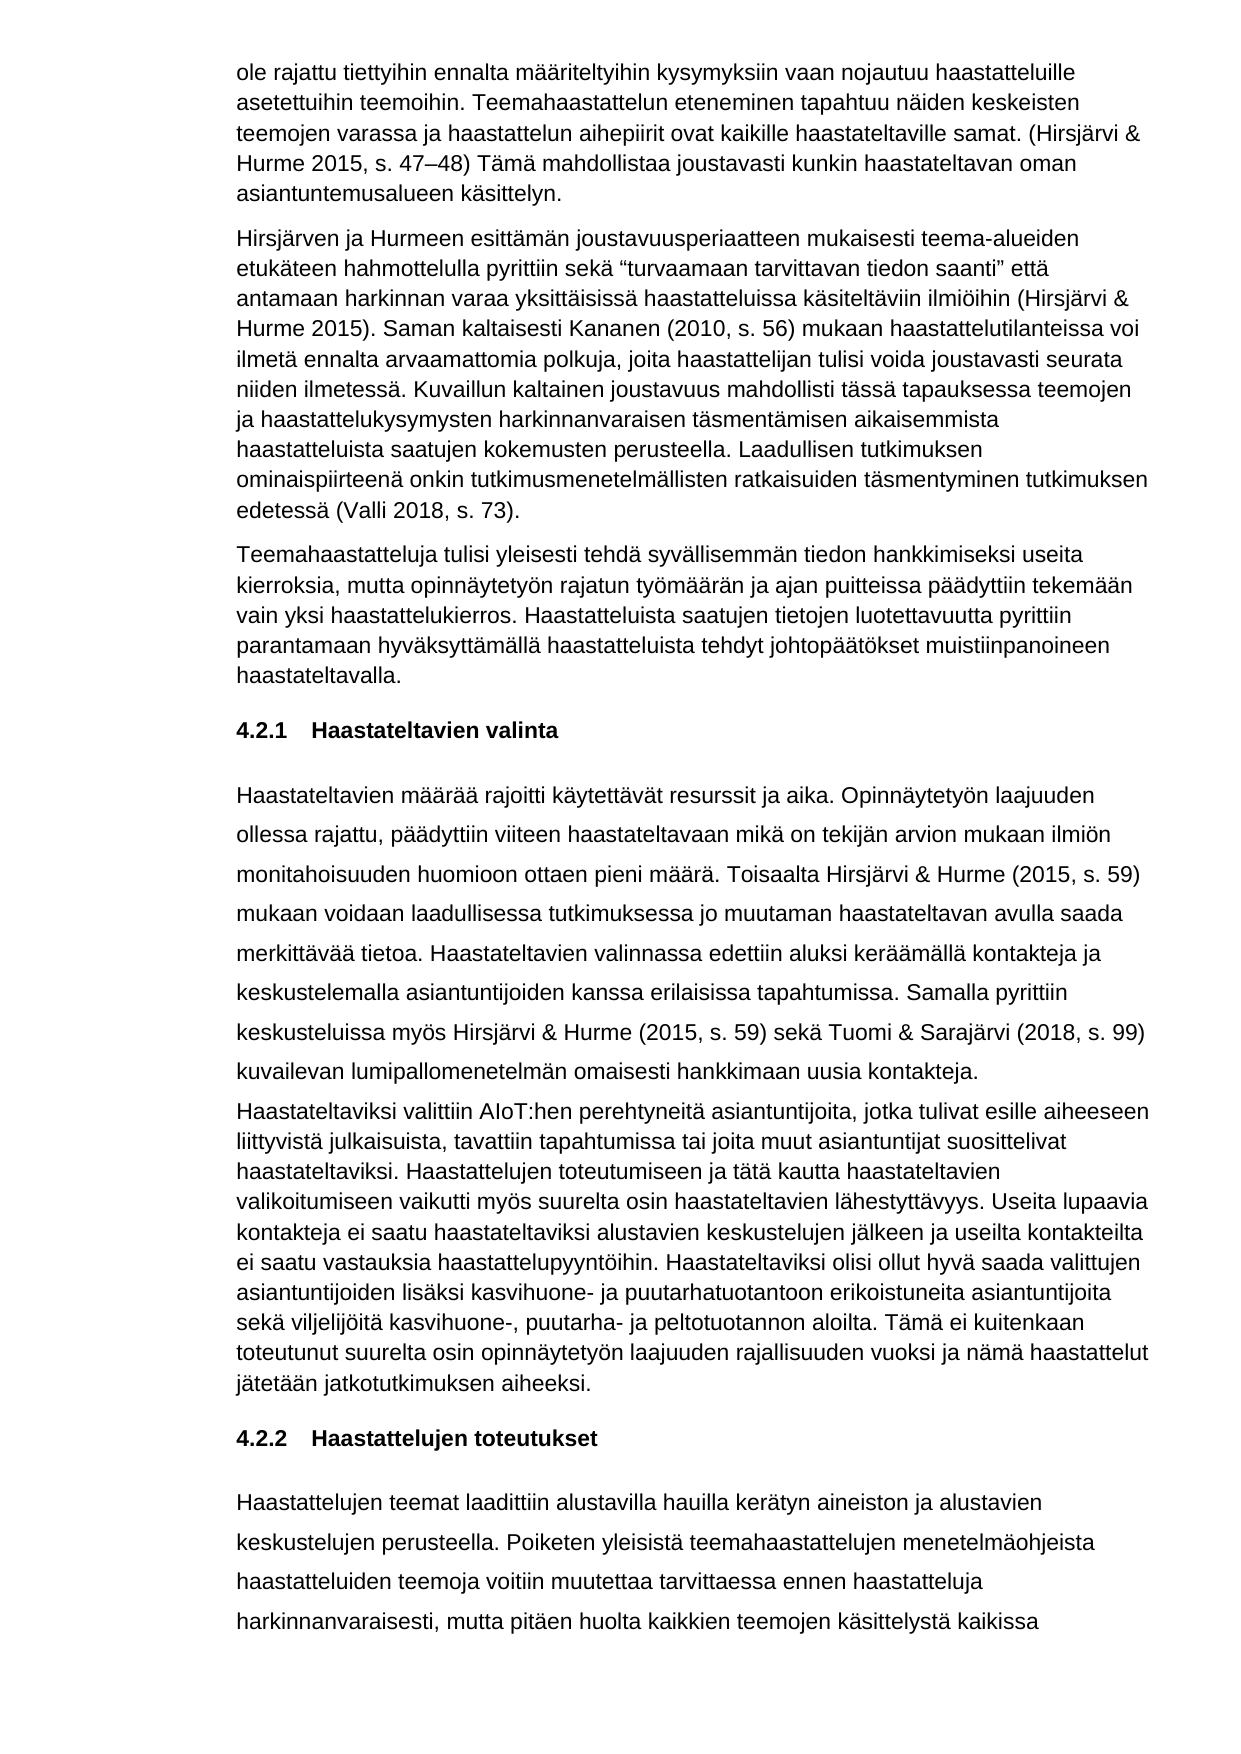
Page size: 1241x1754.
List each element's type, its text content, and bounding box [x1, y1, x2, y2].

text Teemahaastatteluja tulisi yleisesti tehdä syvällisemmän tiedon hankkimiseksi useita kierroksia, mutta opinnäytetyön rajatun työmäärän ja ajan puitteissa päädyttiin tekemään vain yksi haastattelukierros. Haastatteluista saatujen tietojen luotettavuutta pyrittiin parantamaan hyväksyttämällä haastatteluista tehdyt johtopäätökset muistiinpanoineen haastateltavalla. [236, 541, 1152, 688]
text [236, 59, 1152, 206]
text Hirsjärven ja Hurmeen esittämän joustavuusperiaatteen mukaisesti teema-alueiden etukäteen hahmottelulla pyrittiin sekä “turvaamaan tarvittavan tiedon saanti” että antamaan harkinnan varaa yksittäisissä haastatteluissa käsiteltäviin ilmiöihin (Hirsjärvi & Hurme 2015). Saman kaltaisesti Kananen (2010, s. 56) mukaan haastattelutilanteissa voi ilmetä ennalta arvaamattomia polkuja, joita haastattelijan tulisi voida joustavasti seurata niiden ilmetessä. Kuvaillun kaltainen joustavuus mahdollisti tässä tapauksessa teemojen ja haastattelukysymysten harkinnanvaraisen täsmentämisen aikaisemmista haastatteluista saatujen kokemusten perusteella. Laadullisen tutkimuksen ominaispiirteenä onkin tutkimusmenetelmällisten ratkaisuiden täsmentyminen tutkimuksen edetessä (Valli 2018, s. 73). [236, 225, 1152, 523]
subtitle Haastattelujen toteutukset [236, 1425, 1152, 1451]
text Haastateltaviksi valittiin AIoT:hen perehtyneitä asiantuntijoita, jotka tulivat esille aiheeseen liittyvistä julkaisuista, tavattiin tapahtumissa tai joita muut asiantuntijat suosittelivat haastateltaviksi. Haastattelujen toteutumiseen ja tätä kautta haastateltavien valikoitumiseen vaikutti myös suurelta osin haastateltavien lähestyttävyys. Useita lupaavia kontakteja ei saatu haastateltaviksi alustavien keskustelujen jälkeen ja useilta kontakteilta ei saatu vastauksia haastattelupyyntöihin. Haastateltaviksi olisi ollut hyvä saada valittujen asiantuntijoiden lisäksi kasvihuone- ja puutarhatuotantoon erikoistuneita asiantuntijoita sekä viljelijöitä kasvihuone-, puutarha- ja peltotuotannon aloilta. Tämä ei kuitenkaan toteutunut suurelta osin opinnäytetyön laajuuden rajallisuuden vuoksi ja nämä haastattelut jätetään jatkotutkimuksen aiheeksi. [236, 1098, 1152, 1396]
subtitle Haastateltavien valinta [236, 717, 1152, 744]
